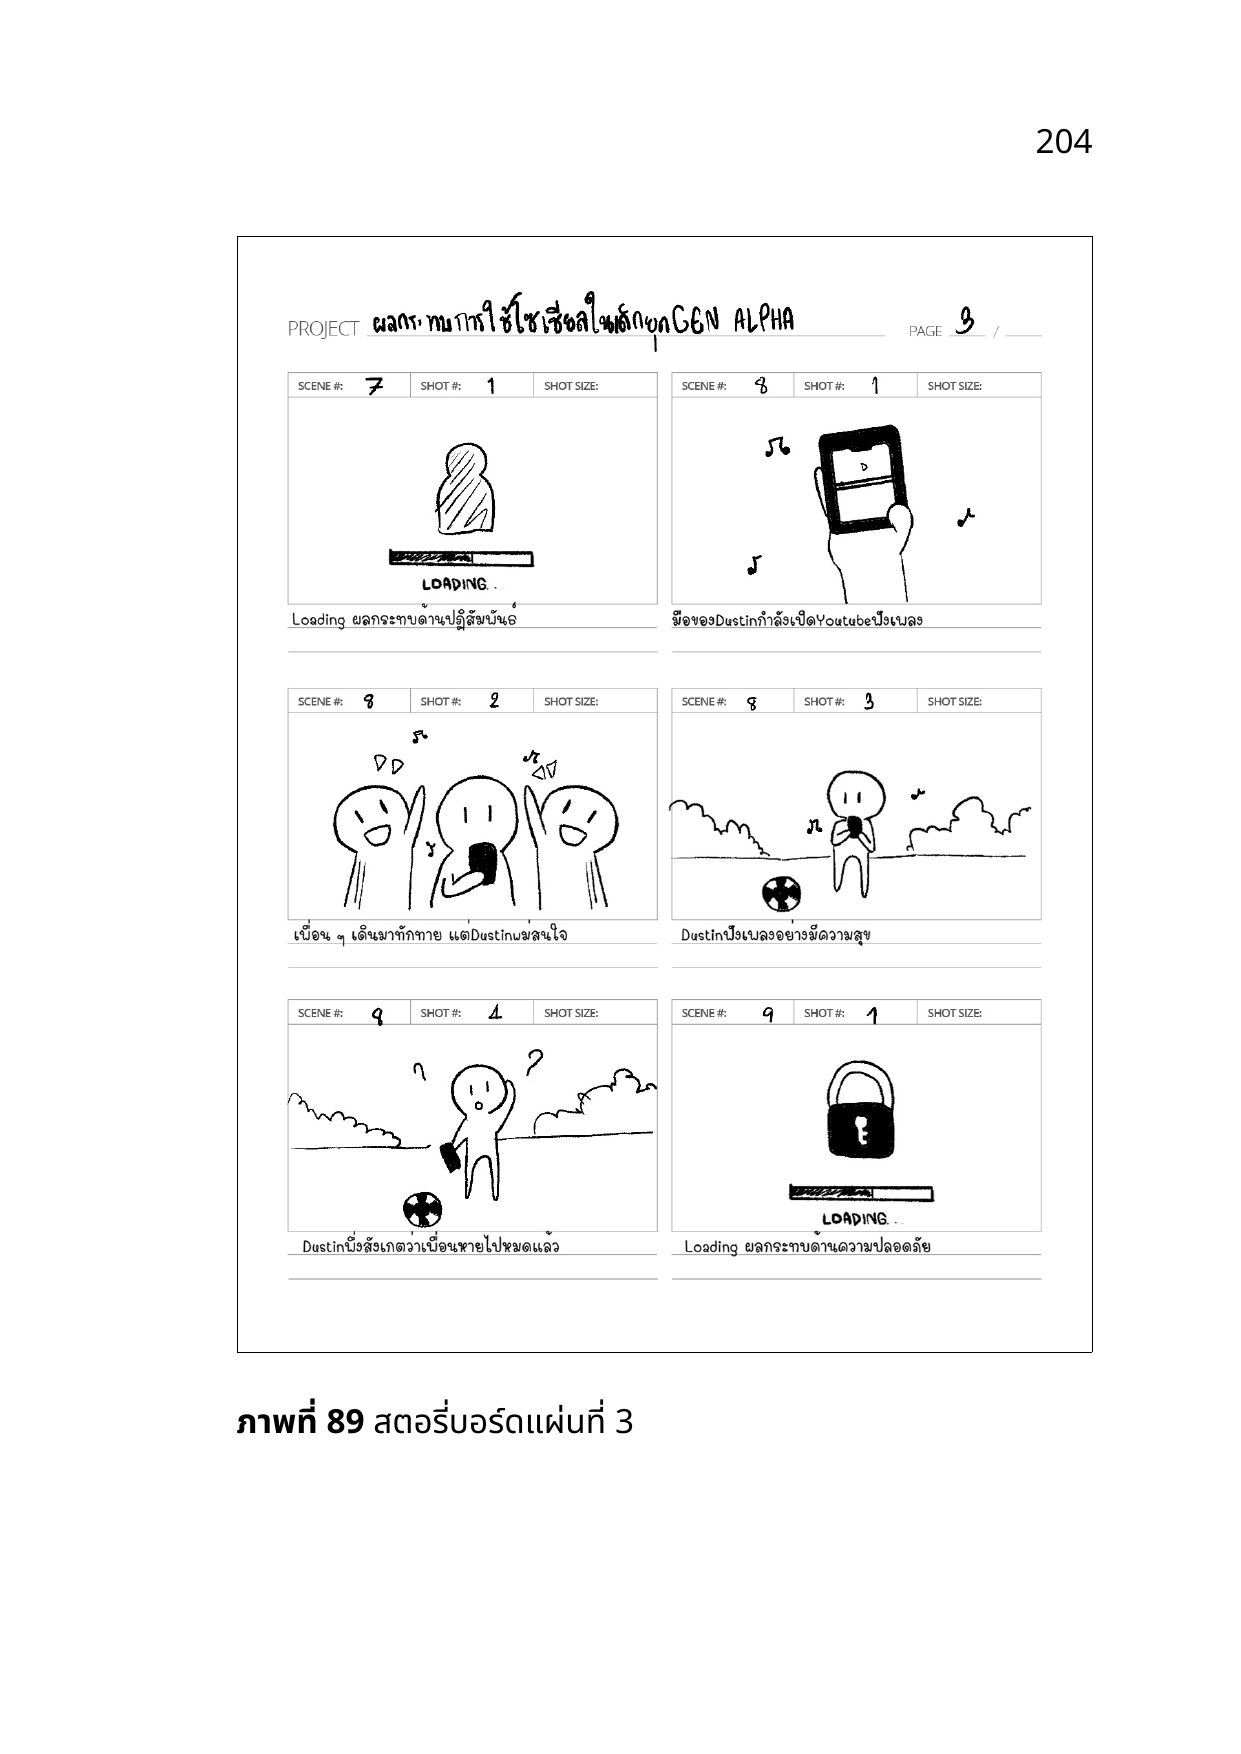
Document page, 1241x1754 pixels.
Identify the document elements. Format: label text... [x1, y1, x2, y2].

picture [238, 237, 1092, 1352]
text ภาพที่ 89 สตอรี่บอร์ดแผ่นที่ 3 [236, 1398, 1092, 1448]
